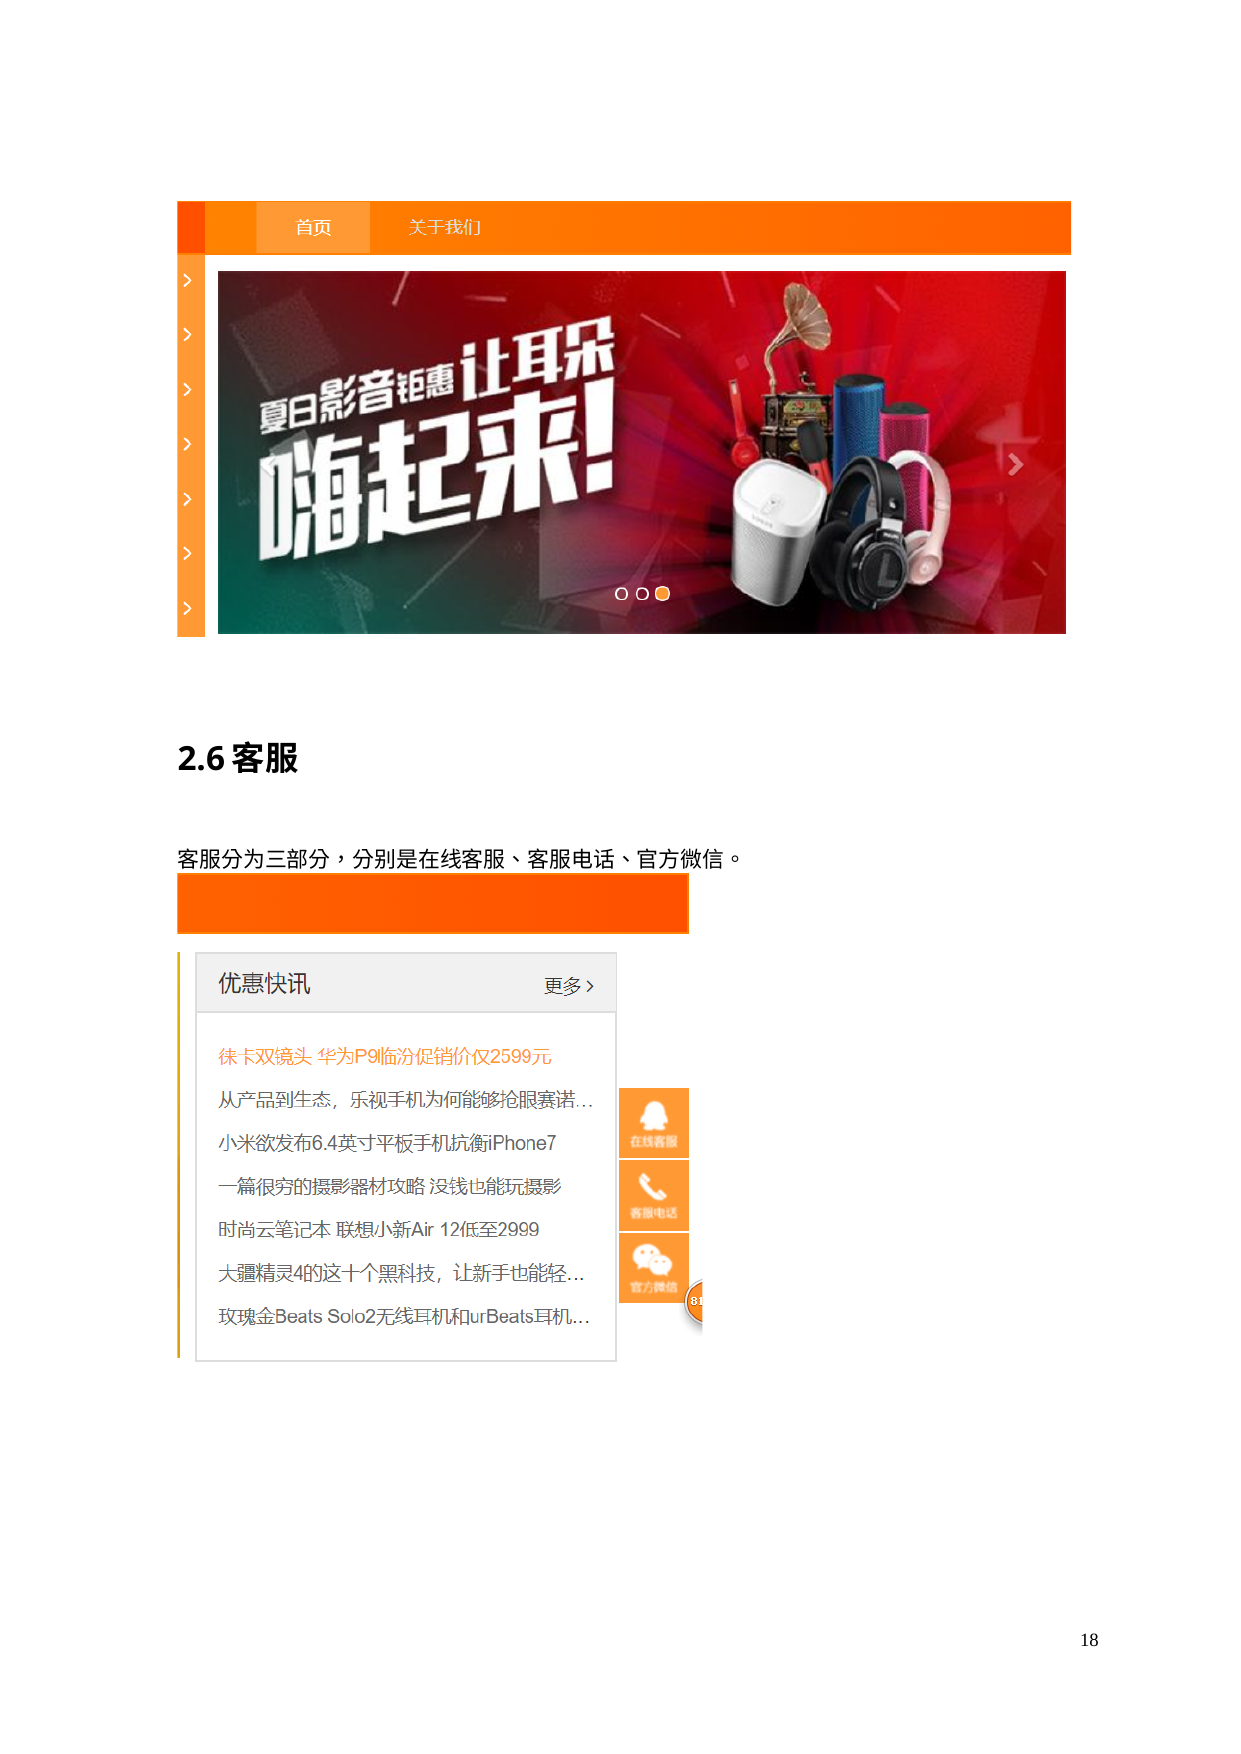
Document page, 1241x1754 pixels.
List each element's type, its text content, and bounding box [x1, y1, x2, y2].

picture [177, 159, 1072, 705]
picture [177, 873, 703, 1365]
subtitle 2.6客服 [177, 731, 1098, 780]
text 客服分为三部分，分别是在线客服、客服电话、官方微信。 [177, 842, 1098, 874]
